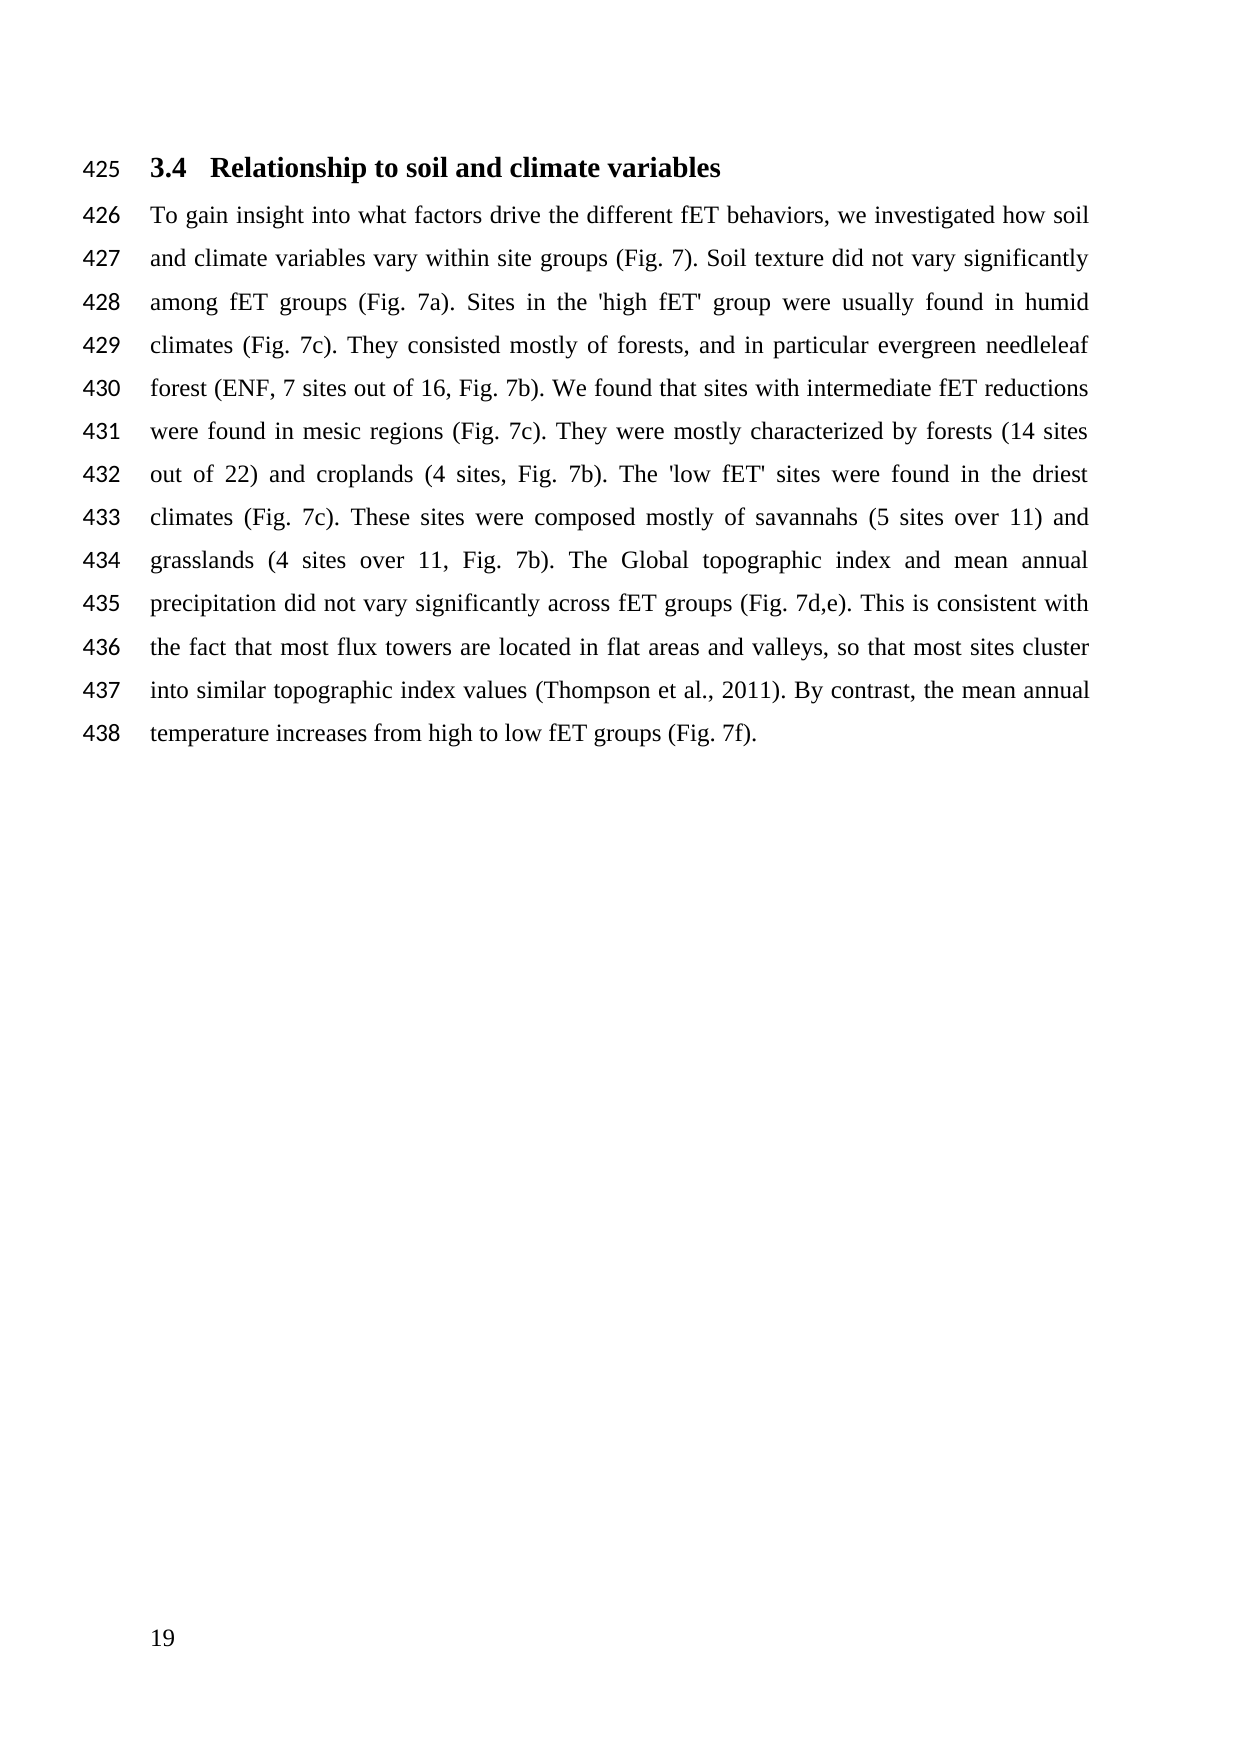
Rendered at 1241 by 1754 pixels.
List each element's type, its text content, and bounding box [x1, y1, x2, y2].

text To gain insight into what factors drive the different fET behaviors, we investigated how soil and climate variables vary within site groups (Fig. 7). Soil texture did not vary significantly among fET groups (Fig. 7a). Sites in the 'high fET' group were usually found in humid climates (Fig. 7c). They consisted mostly of forests, and in particular evergreen needleleaf forest (ENF, 7 sites out of 16, Fig. 7b). We found that sites with intermediate fET reductions were found in mesic regions (Fig. 7c). They were mostly characterized by forests (14 sites out of 22) and croplands (4 sites, Fig. 7b). The 'low fET' sites were found in the driest climates (Fig. 7c). These sites were composed mostly of savannahs (5 sites over 11) and grasslands (4 sites over 11, Fig. 7b). The Global topographic index and mean annual precipitation did not vary significantly across fET groups (Fig. 7d,e). This is consistent with the fact that most flux towers are located in flat areas and valleys, so that most sites cluster into similar topographic index values . By contrast, the mean annual temperature increases from high to low fET groups (Fig. 7f). [150, 200, 1090, 747]
subtitle Relationship to soil and climate variables [150, 150, 1090, 183]
